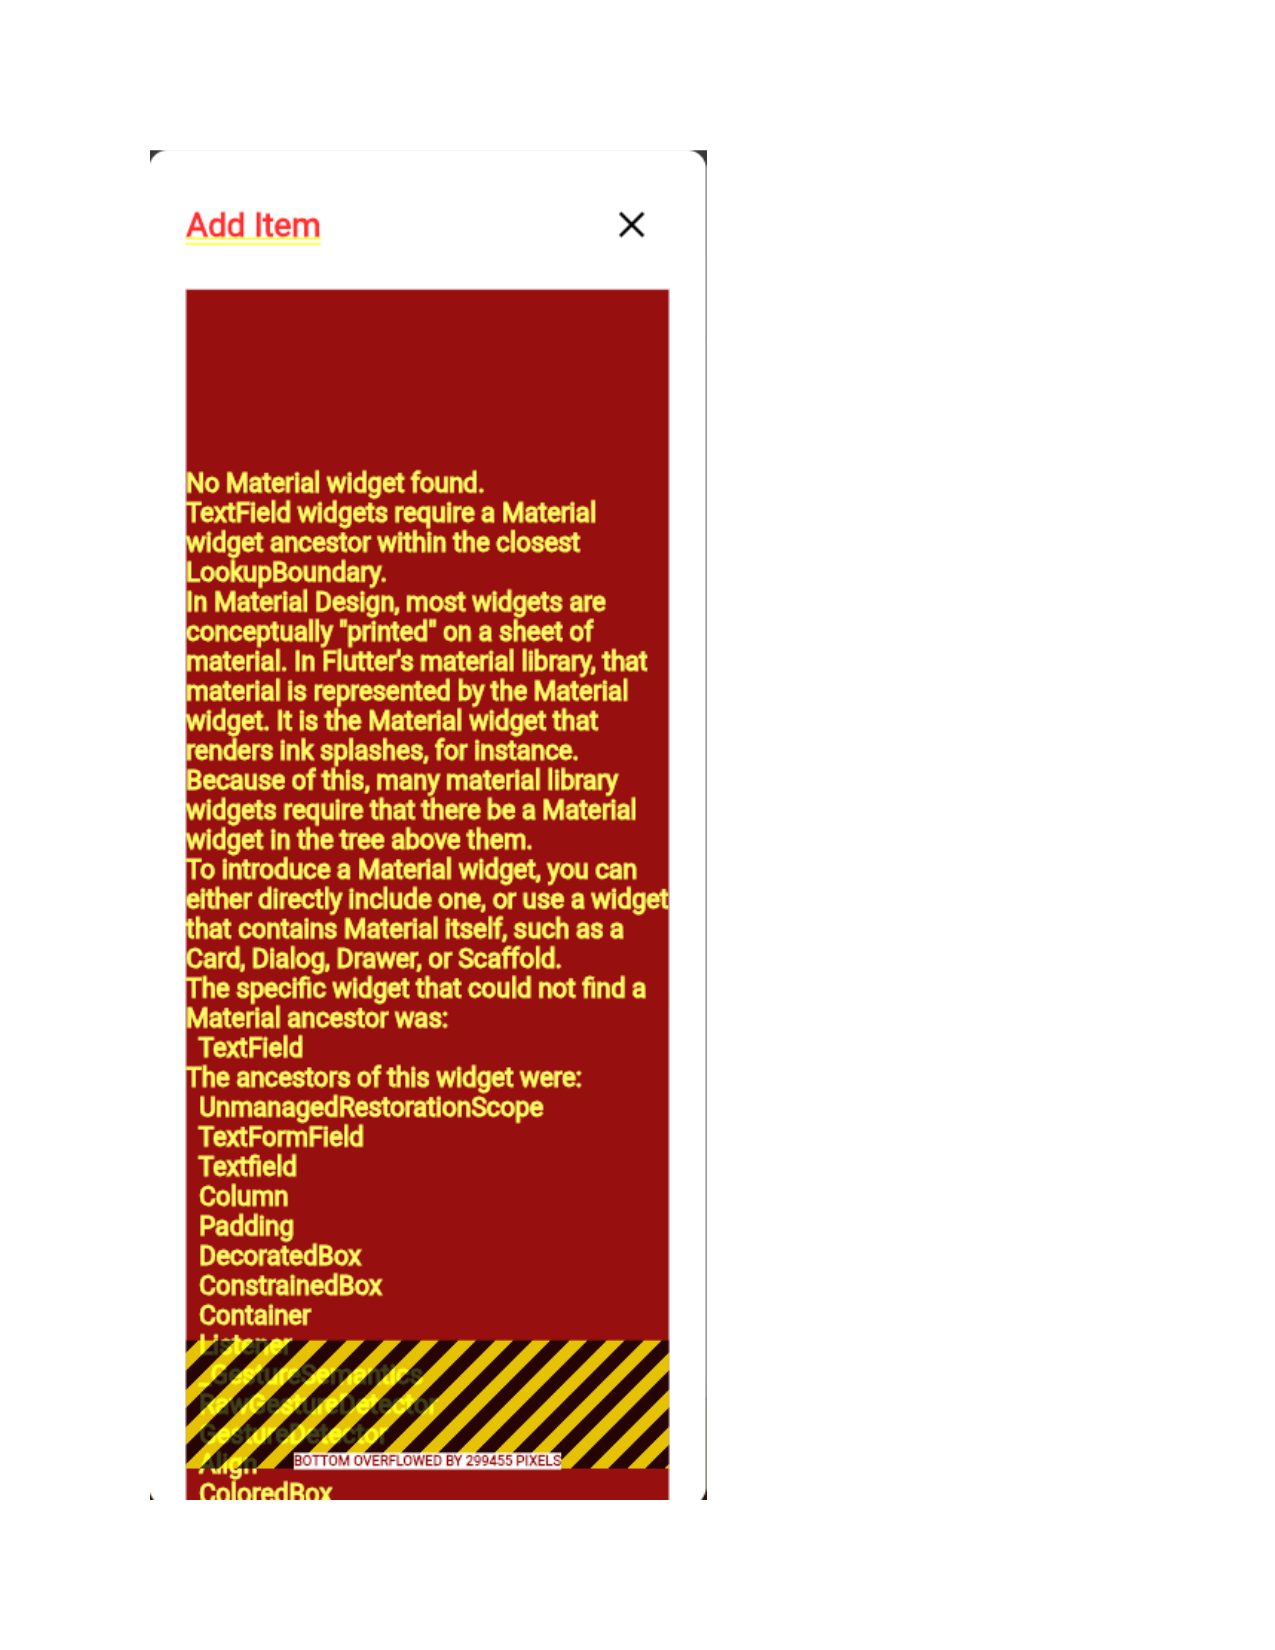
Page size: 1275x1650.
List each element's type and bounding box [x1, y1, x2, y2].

picture [150, 150, 707, 1500]
